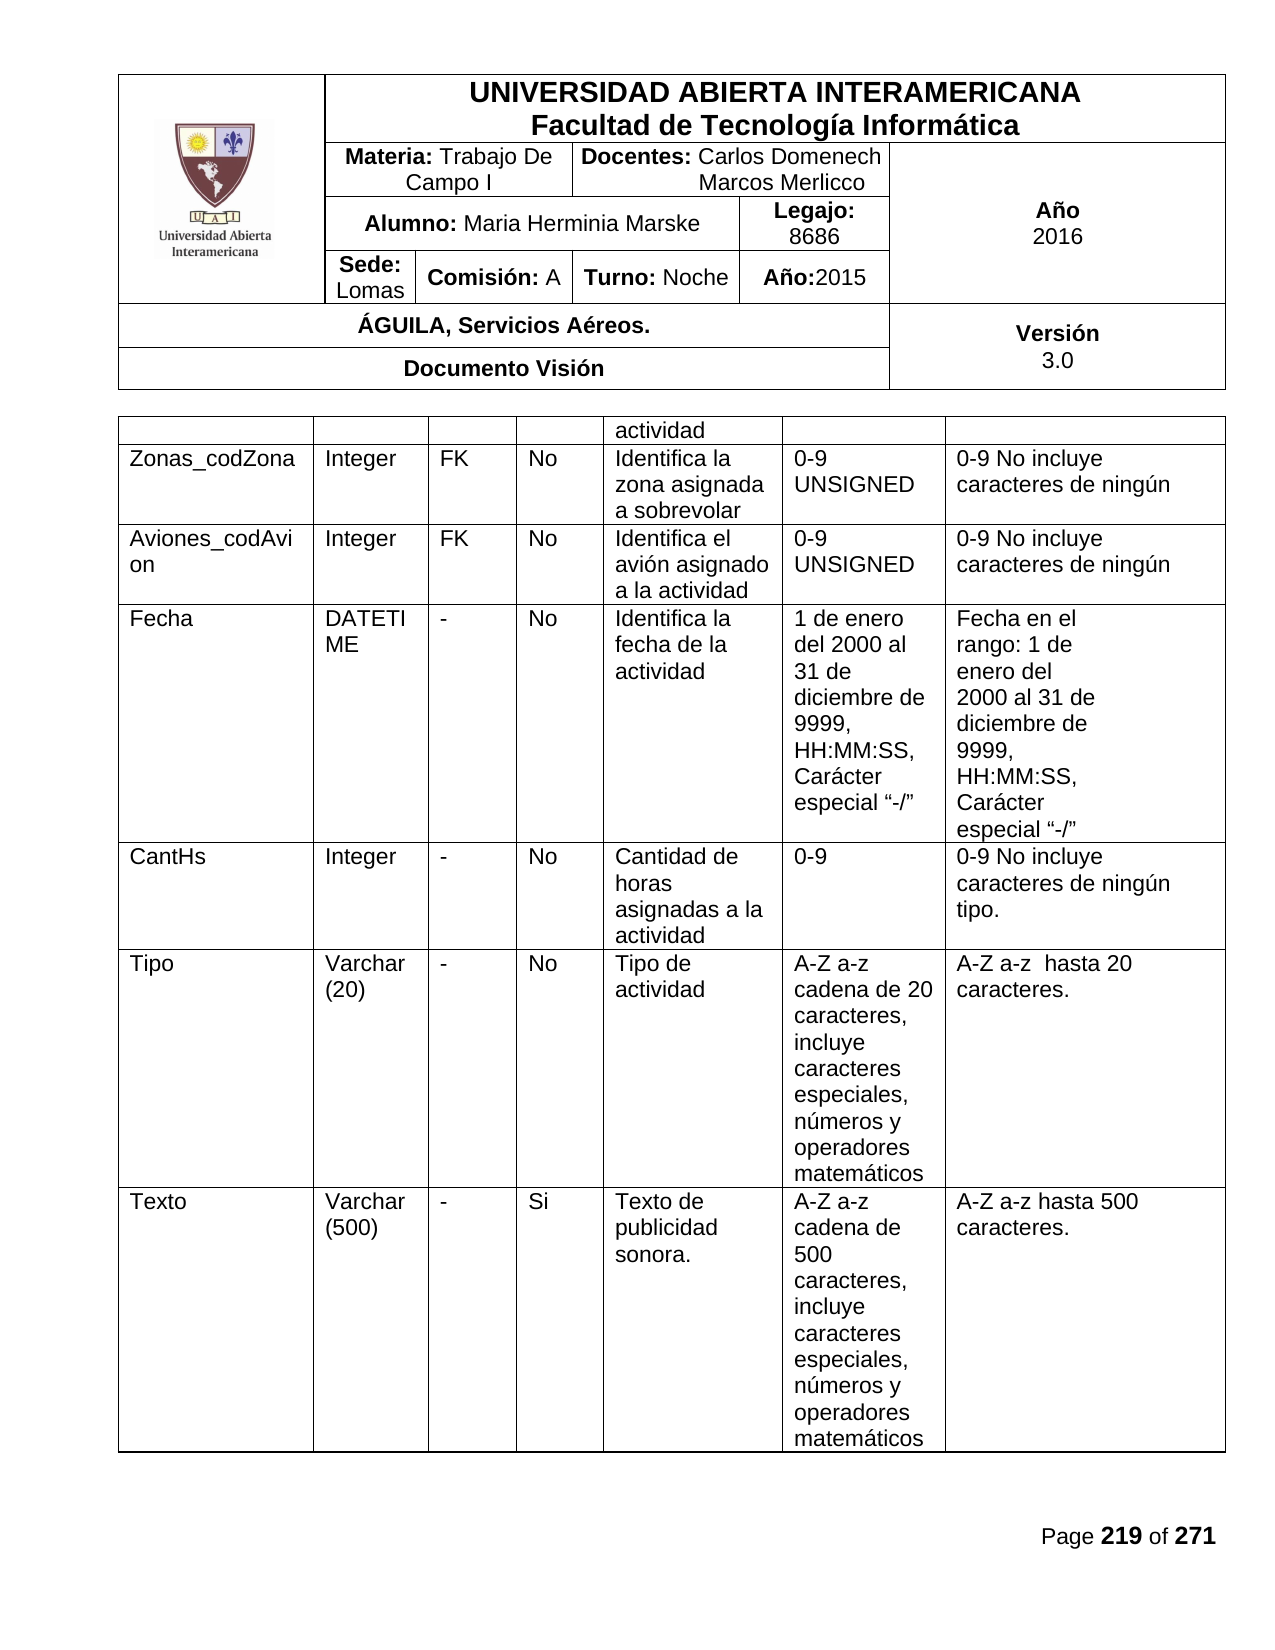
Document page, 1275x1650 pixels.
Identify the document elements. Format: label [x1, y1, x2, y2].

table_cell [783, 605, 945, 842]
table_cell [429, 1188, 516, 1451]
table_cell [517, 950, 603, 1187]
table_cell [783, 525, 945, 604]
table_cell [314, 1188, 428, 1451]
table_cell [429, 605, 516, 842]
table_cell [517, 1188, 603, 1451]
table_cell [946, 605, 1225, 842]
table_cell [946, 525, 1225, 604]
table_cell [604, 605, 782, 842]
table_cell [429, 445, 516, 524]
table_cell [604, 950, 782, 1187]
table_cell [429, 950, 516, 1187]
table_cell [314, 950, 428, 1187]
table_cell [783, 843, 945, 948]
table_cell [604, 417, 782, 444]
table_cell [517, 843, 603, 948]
picture [154, 119, 275, 259]
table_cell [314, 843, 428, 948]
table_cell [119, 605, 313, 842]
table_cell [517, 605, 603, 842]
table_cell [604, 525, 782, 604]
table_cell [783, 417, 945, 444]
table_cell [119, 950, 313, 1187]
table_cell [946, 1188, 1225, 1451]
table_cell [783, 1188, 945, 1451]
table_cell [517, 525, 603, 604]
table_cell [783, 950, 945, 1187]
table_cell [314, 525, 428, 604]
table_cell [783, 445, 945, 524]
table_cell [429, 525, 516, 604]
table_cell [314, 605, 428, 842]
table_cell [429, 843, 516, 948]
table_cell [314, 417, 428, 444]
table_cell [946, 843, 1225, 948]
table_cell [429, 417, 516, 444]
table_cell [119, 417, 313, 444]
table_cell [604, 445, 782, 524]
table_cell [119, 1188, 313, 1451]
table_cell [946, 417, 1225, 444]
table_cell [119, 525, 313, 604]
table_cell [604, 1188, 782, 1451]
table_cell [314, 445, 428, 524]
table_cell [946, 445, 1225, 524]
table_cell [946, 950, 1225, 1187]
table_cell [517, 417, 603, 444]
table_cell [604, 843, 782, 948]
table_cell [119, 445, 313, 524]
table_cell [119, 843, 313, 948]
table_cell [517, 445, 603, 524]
